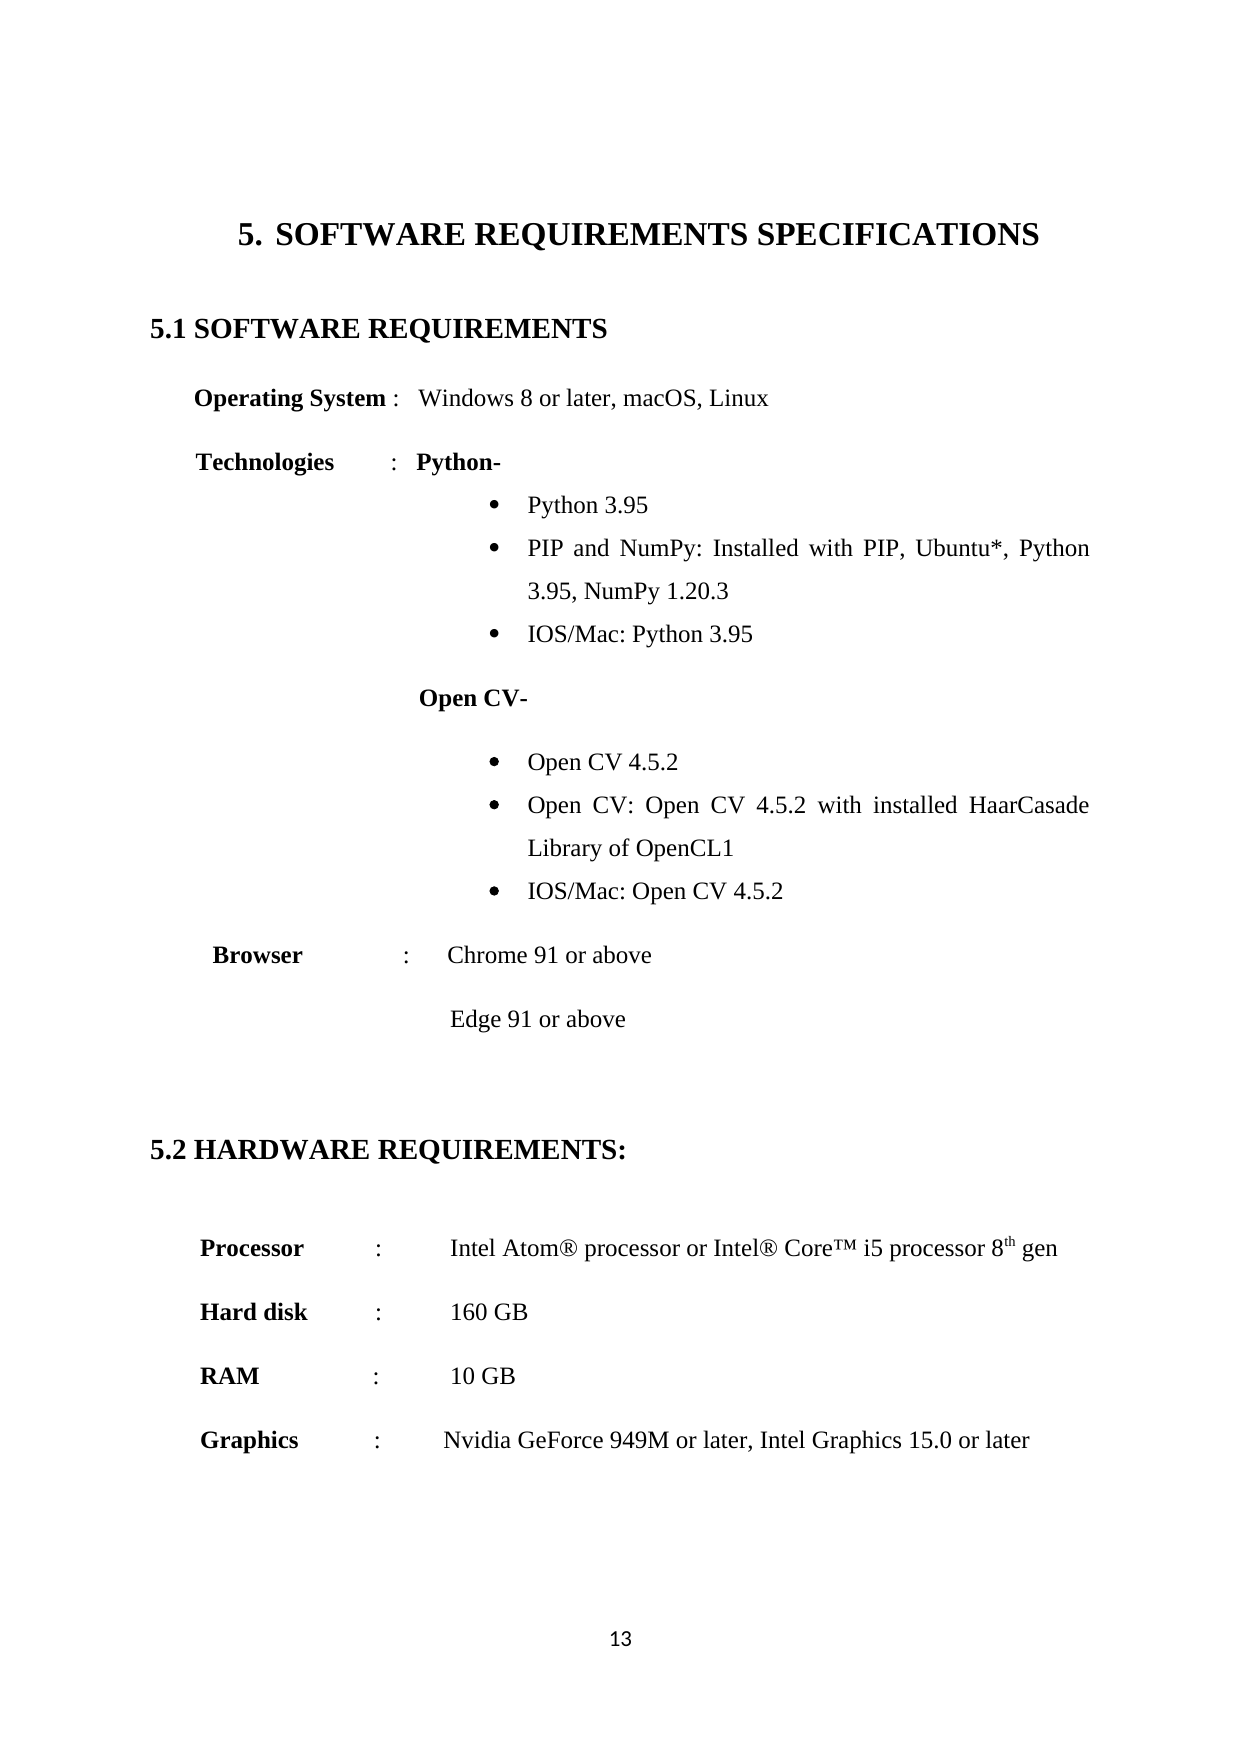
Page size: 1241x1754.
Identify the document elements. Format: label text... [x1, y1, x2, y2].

text Graphics : Nvidia GeForce 949M or later, Intel Graphics 15.0 or later [150, 1425, 1090, 1453]
text Operating System : Windows 8 or later, macOS, Linux [150, 383, 1090, 411]
text Edge 91 or above [150, 1004, 1090, 1033]
list Technologies : Python- [189, 447, 1090, 475]
list Open CV 4.5.2 [490, 747, 1090, 776]
text Processor : Intel Atom® processor or Intel® Core™ i5 processor 8th gen [150, 1233, 1090, 1262]
text Hard disk : 160 GB [150, 1297, 1090, 1326]
list SOFTWARE REQUIREMENTS SPECIFICATIONS [187, 214, 1090, 252]
text Open CV- [150, 683, 1090, 712]
list IOS/Mac: Python 3.95 [490, 619, 1090, 648]
text Browser : Chrome 91 or above [150, 940, 1090, 969]
text 5.2 HARDWARE REQUIREMENTS: [150, 1132, 1090, 1166]
list IOS/Mac: Open CV 4.5.2 [490, 876, 1090, 905]
list Open CV: Open CV 4.5.2 with installed HaarCasade Library of OpenCL1 [490, 790, 1090, 862]
text 5.1 SOFTWARE REQUIREMENTS [150, 311, 1090, 345]
list Python 3.95 [490, 490, 1090, 518]
text RAM : 10 GB [150, 1361, 1090, 1389]
list PIP and NumPy: Installed with PIP, Ubuntu*, Python 3.95, NumPy 1.20.3 [490, 533, 1090, 605]
